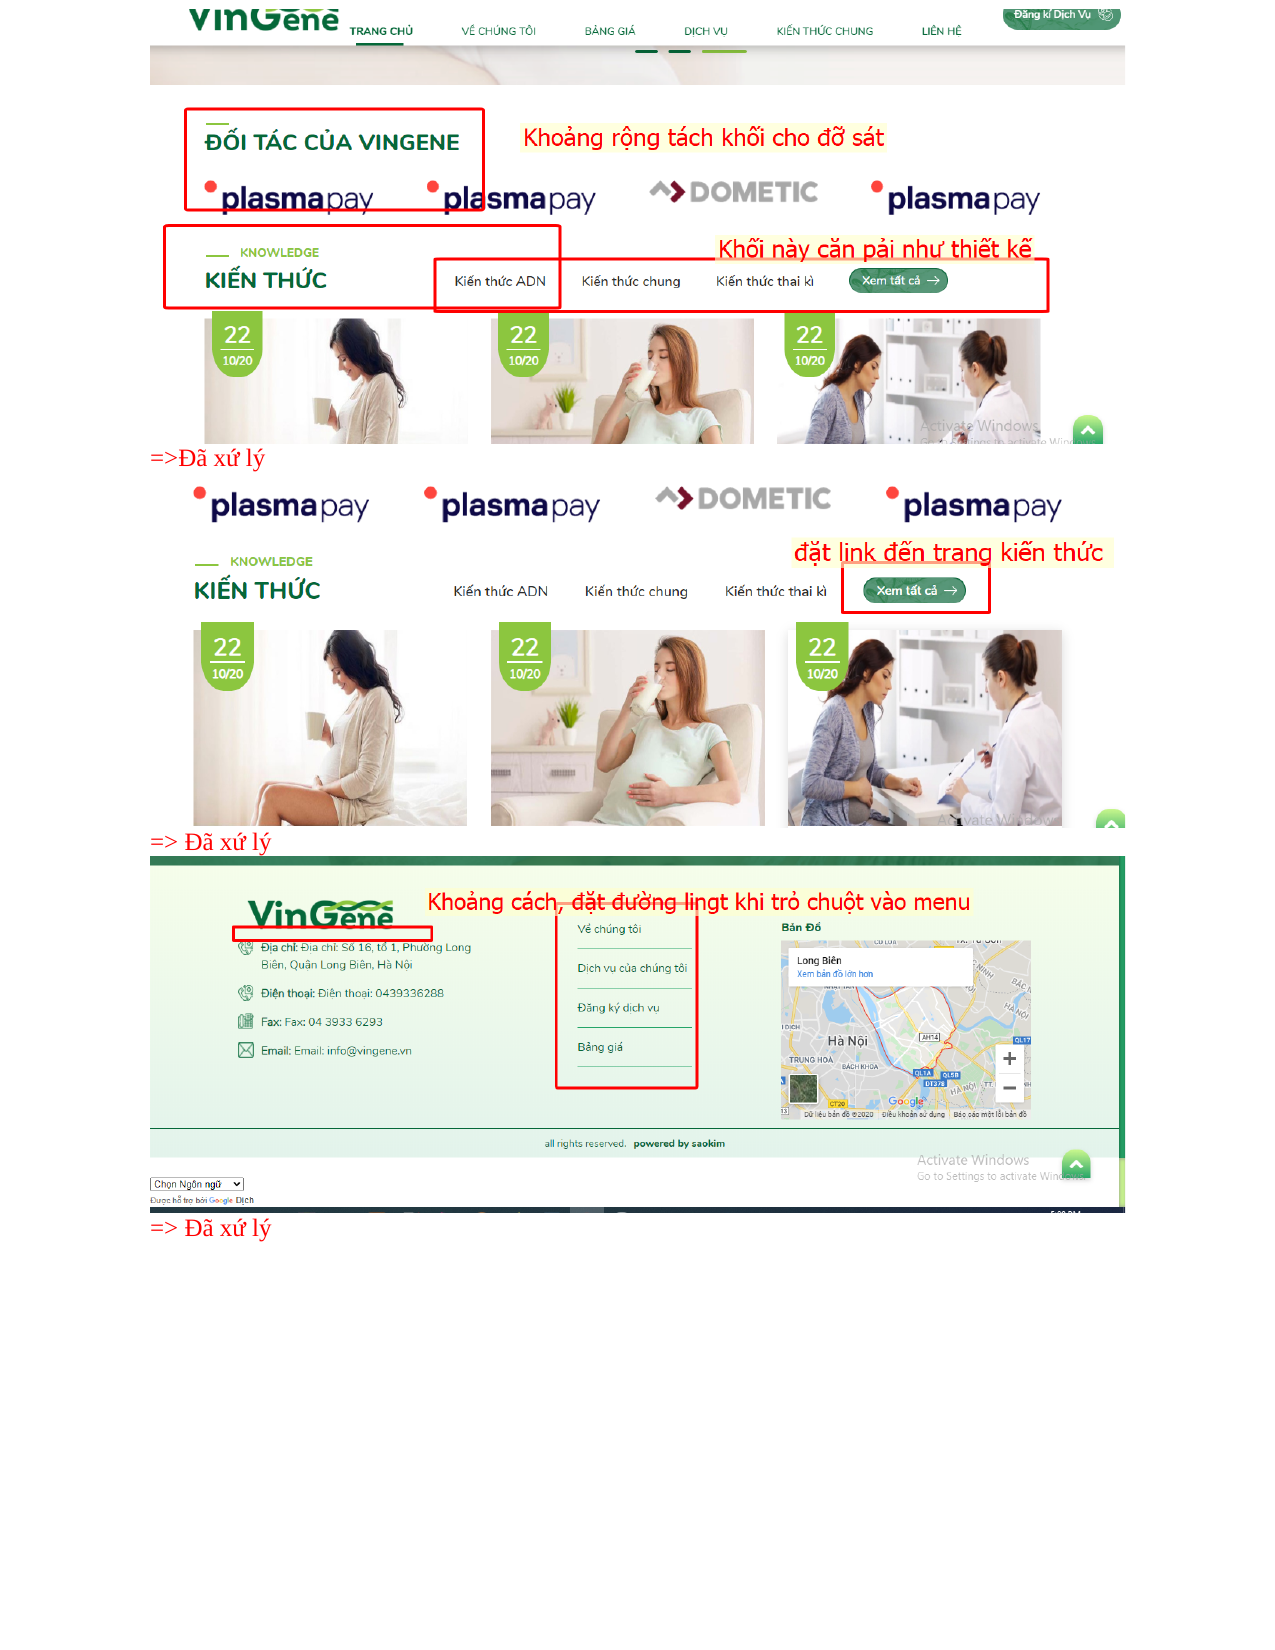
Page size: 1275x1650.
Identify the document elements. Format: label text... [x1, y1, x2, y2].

list =>Đã xứ lý [150, 444, 1125, 472]
list => Đã xứ lý [150, 1213, 1125, 1242]
list => Đã xứ lý [150, 828, 1125, 856]
picture [150, 472, 1125, 828]
picture [150, 856, 1125, 1213]
picture [150, 9, 1125, 444]
